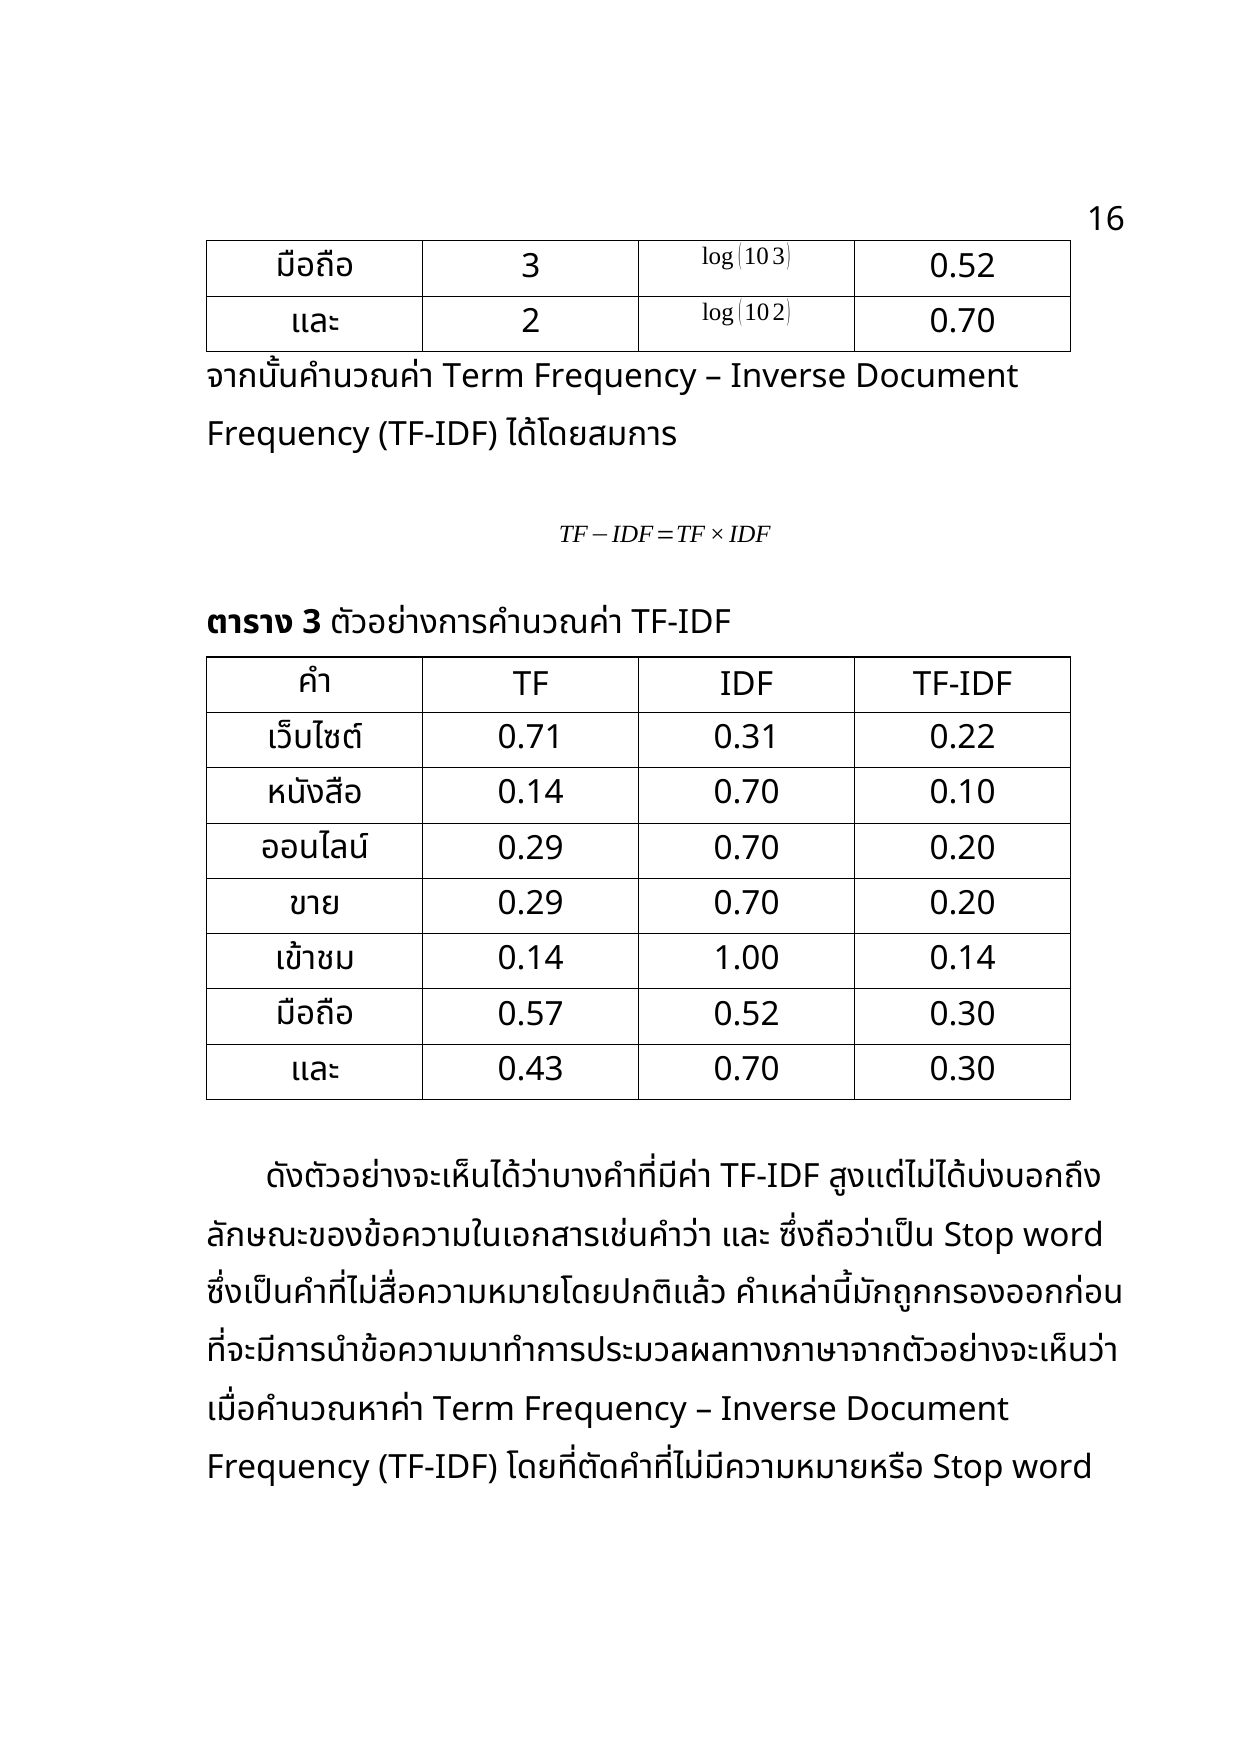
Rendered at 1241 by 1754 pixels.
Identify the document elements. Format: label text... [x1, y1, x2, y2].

table_cell มือถือ [207, 989, 422, 1044]
table_cell 0.70 [639, 824, 854, 878]
table_cell 2 [423, 297, 638, 351]
table_cell 0.29 [423, 824, 638, 878]
table_cell 0.43 [423, 1045, 638, 1099]
table_cell [639, 297, 854, 351]
table_cell 0.70 [639, 768, 854, 822]
table_cell 0.30 [855, 1045, 1070, 1099]
table_cell มือถือ [207, 241, 422, 296]
table_cell 0.20 [855, 824, 1070, 878]
table_cell และ [207, 1045, 422, 1099]
table_cell 1.00 [639, 934, 854, 988]
table_cell 0.30 [855, 989, 1070, 1044]
table_cell 0.57 [423, 989, 638, 1044]
table_cell 0.70 [639, 879, 854, 933]
table_cell และ [207, 297, 422, 351]
table_cell 0.70 [855, 297, 1070, 351]
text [206, 1152, 1125, 1493]
table_cell 0.29 [423, 879, 638, 933]
table_cell 0.71 [423, 713, 638, 767]
table_cell 3 [423, 241, 638, 296]
text จากนั้นคำนวณค่า Term Frequency – Inverse Document Frequency (TF-IDF) ได้โดยสมการ [206, 352, 1125, 461]
table_cell ออนไลน์ [207, 824, 422, 878]
table_cell เว็บไซต์ [207, 713, 422, 767]
table_header IDF [639, 658, 854, 712]
table_header TF [423, 658, 638, 712]
table_cell 0.70 [639, 1045, 854, 1099]
table_cell 0.14 [423, 934, 638, 988]
text ตาราง 3 ตัวอย่างการคำนวณค่า TF-IDF [206, 598, 1125, 649]
table_cell 0.10 [855, 768, 1070, 822]
table_cell หนังสือ [207, 768, 422, 822]
table_cell 0.52 [639, 989, 854, 1044]
table_cell [639, 241, 854, 296]
table_cell เข้าชม [207, 934, 422, 988]
table_header TF-IDF [855, 658, 1070, 712]
table_header คำ [207, 658, 422, 712]
table_cell 0.14 [855, 934, 1070, 988]
table_cell 0.22 [855, 713, 1070, 767]
table_cell 0.14 [423, 768, 638, 822]
table_cell 0.20 [855, 879, 1070, 933]
table_cell 0.52 [855, 241, 1070, 296]
table_cell 0.31 [639, 713, 854, 767]
table_cell ขาย [207, 879, 422, 933]
